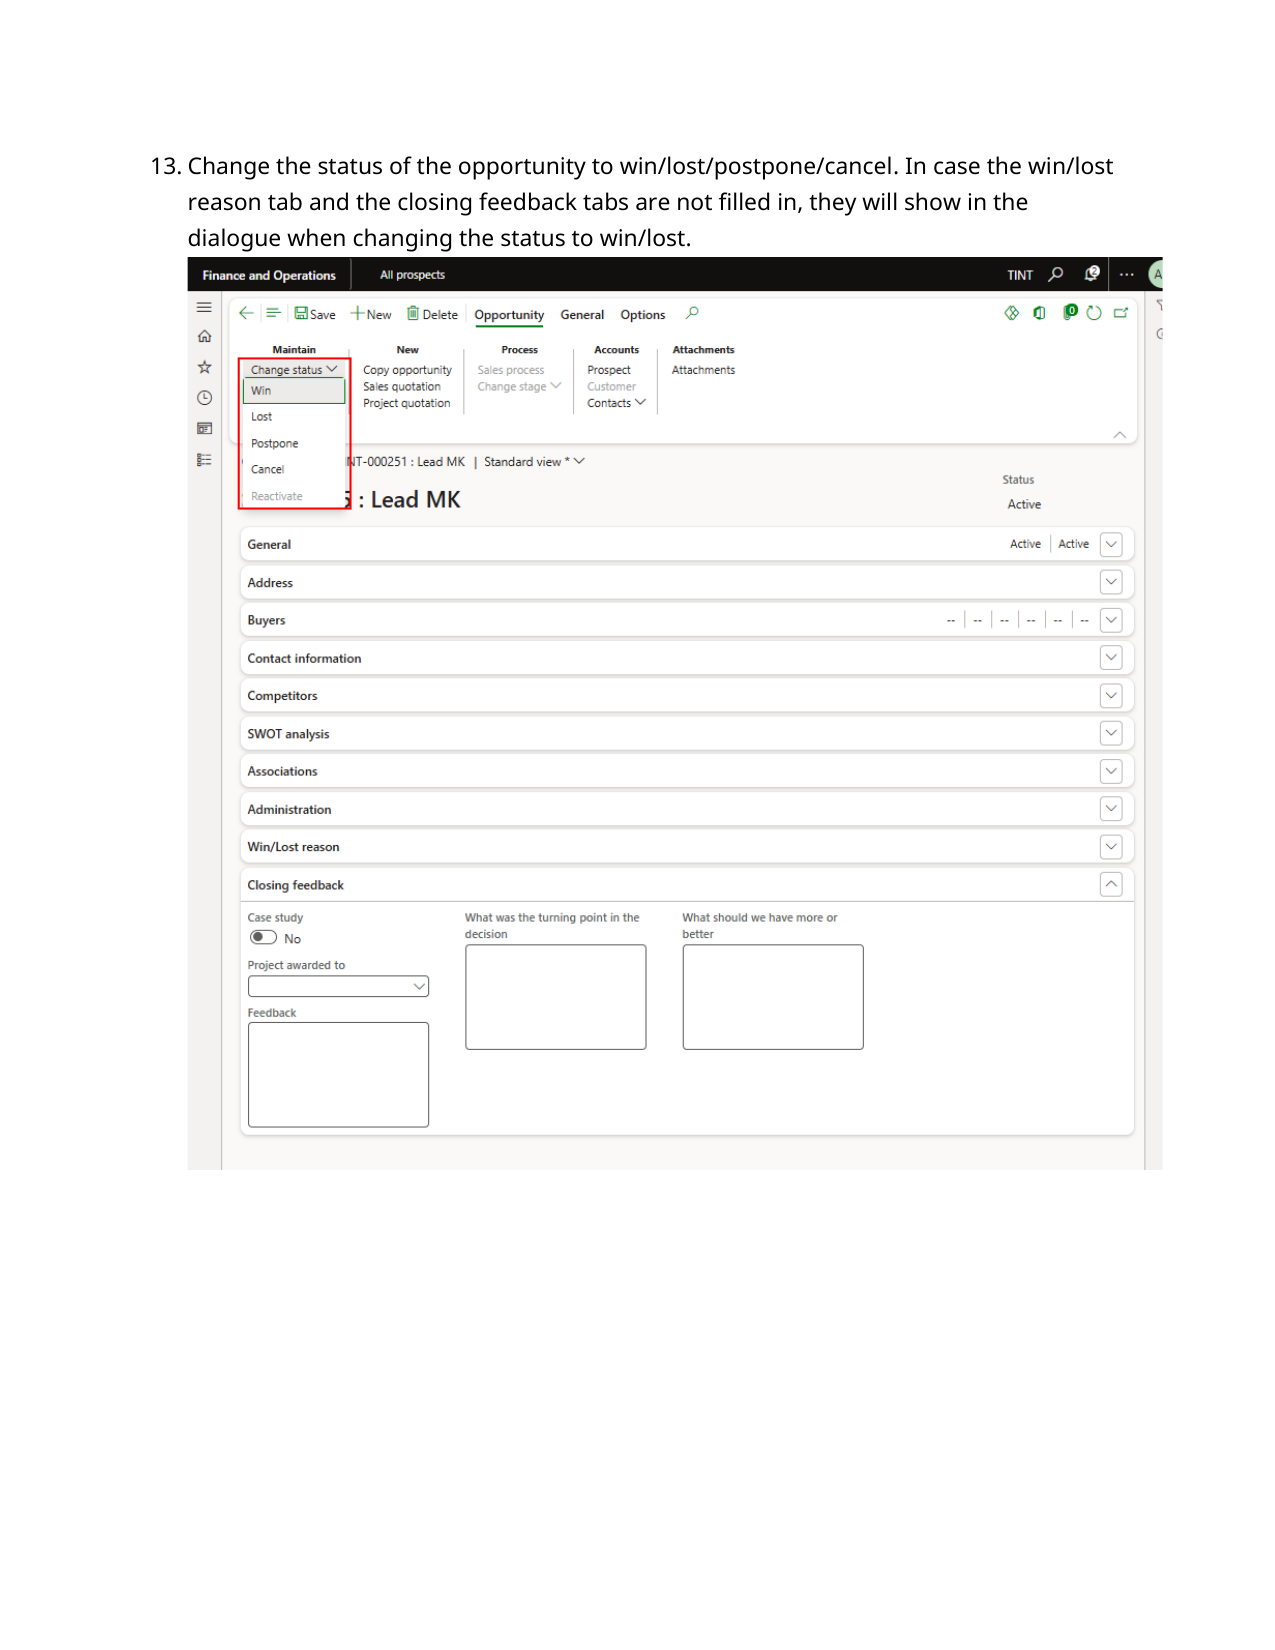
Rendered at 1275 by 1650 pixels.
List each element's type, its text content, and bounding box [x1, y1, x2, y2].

picture [187, 257, 1163, 1170]
list Change the status of the opportunity to win/lost/postpone/cancel. In case the win/lost reason tab and the closing feedback tabs are not filled in, they will show in the dialogue when changing the status to win/lost. [150, 150, 1125, 253]
